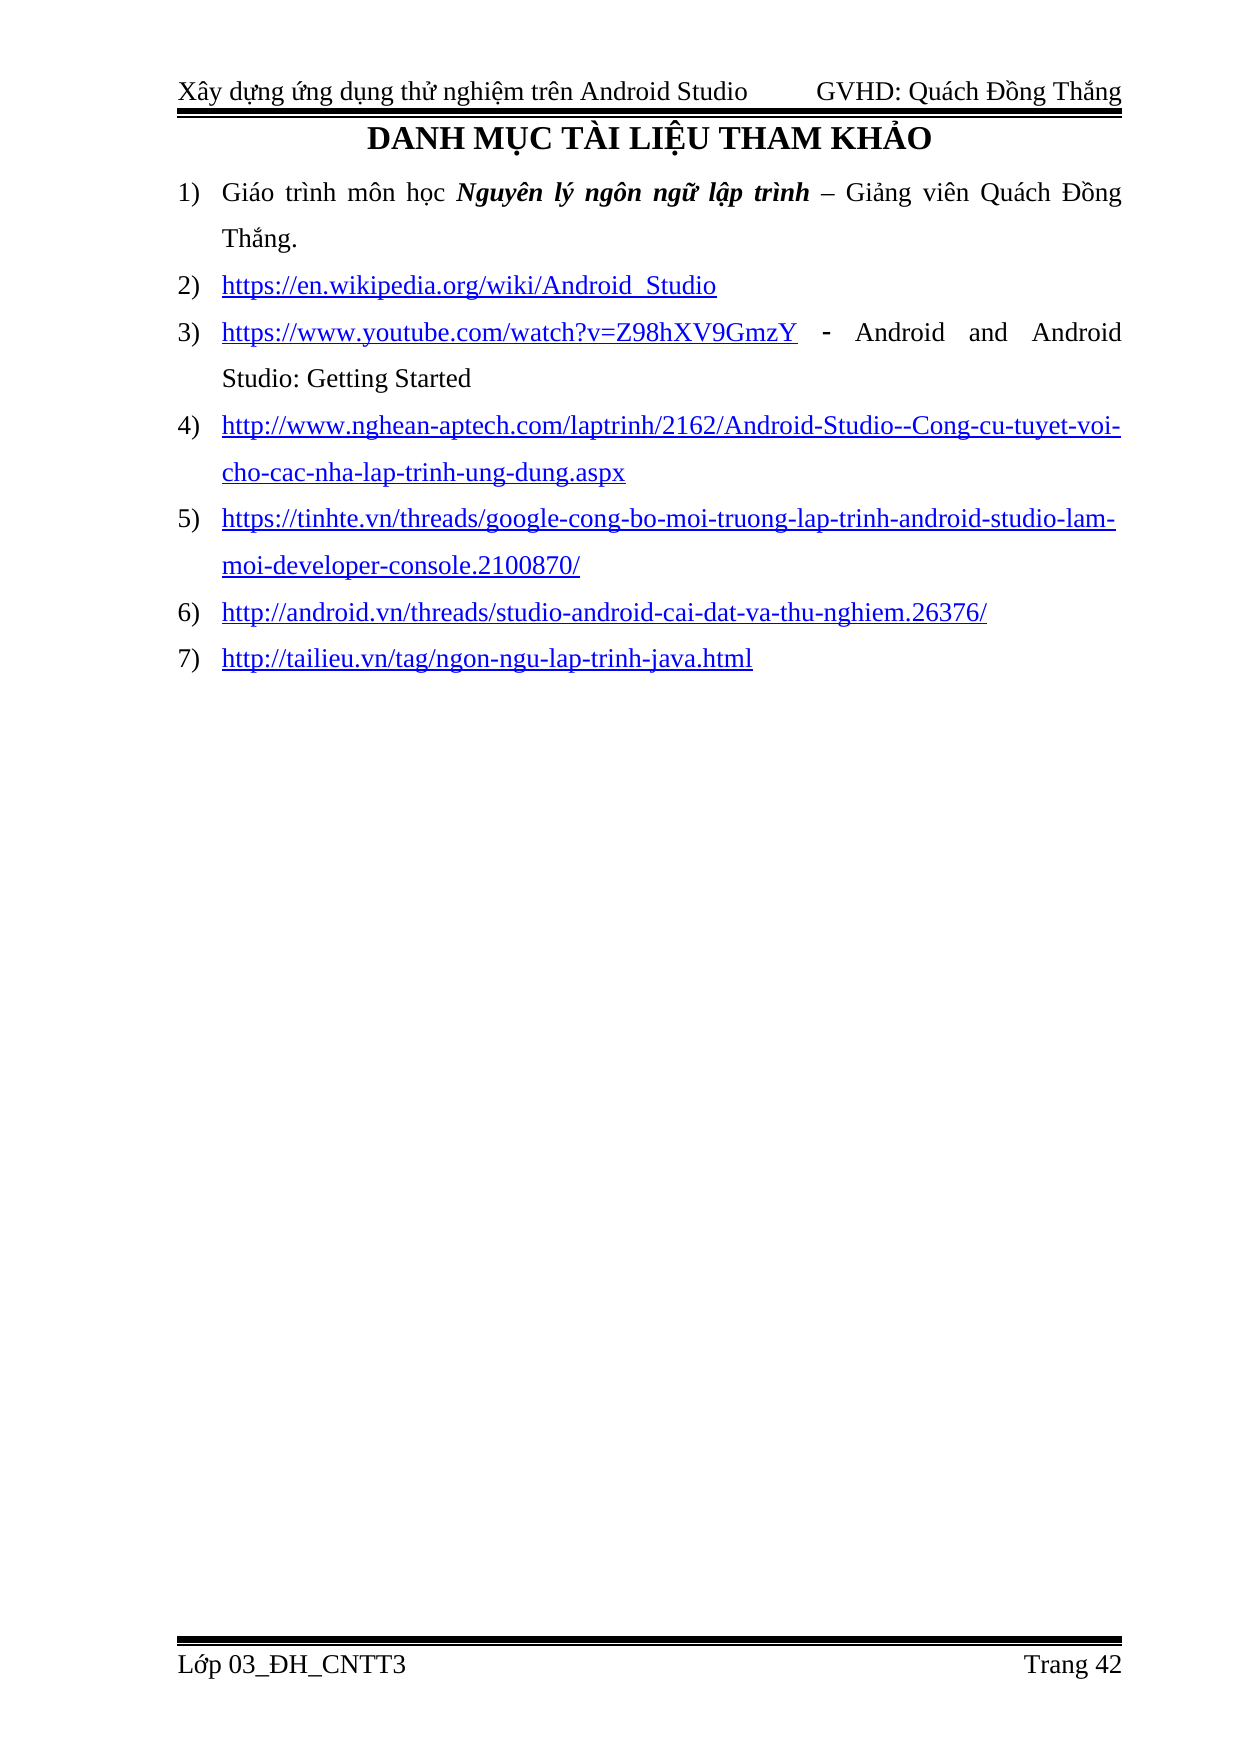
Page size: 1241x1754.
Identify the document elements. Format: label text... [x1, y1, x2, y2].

list https://tinhte.vn/threads/google-cong-bo-moi-truong-lap-trinh-android-studio-lam-moi-developer-console.2100870/ [177, 502, 1122, 580]
list https://en.wikipedia.org/wiki/Android_Studio [177, 269, 1122, 300]
list Giáo trình môn học Nguyên lý ngôn ngữ lập trình – Giảng viên Quách Đồng Thắng. [177, 176, 1122, 253]
subtitle DANH MỤC TÀI LIỆU THAM KHẢO [177, 118, 1122, 156]
list http://www.nghean-aptech.com/laptrinh/2162/Android-Studio--Cong-cu-tuyet-voi-cho-cac-nha-lap-trinh-ung-dung.aspx [177, 409, 1122, 487]
list http://tailieu.vn/tag/ngon-ngu-lap-trinh-java.html [177, 642, 1122, 673]
list http://android.vn/threads/studio-android-cai-dat-va-thu-nghiem.26376/ [177, 596, 1122, 627]
list https://www.youtube.com/watch?v=Z98hXV9GmzY Android and Android Studio: Getting Started [177, 316, 1122, 393]
